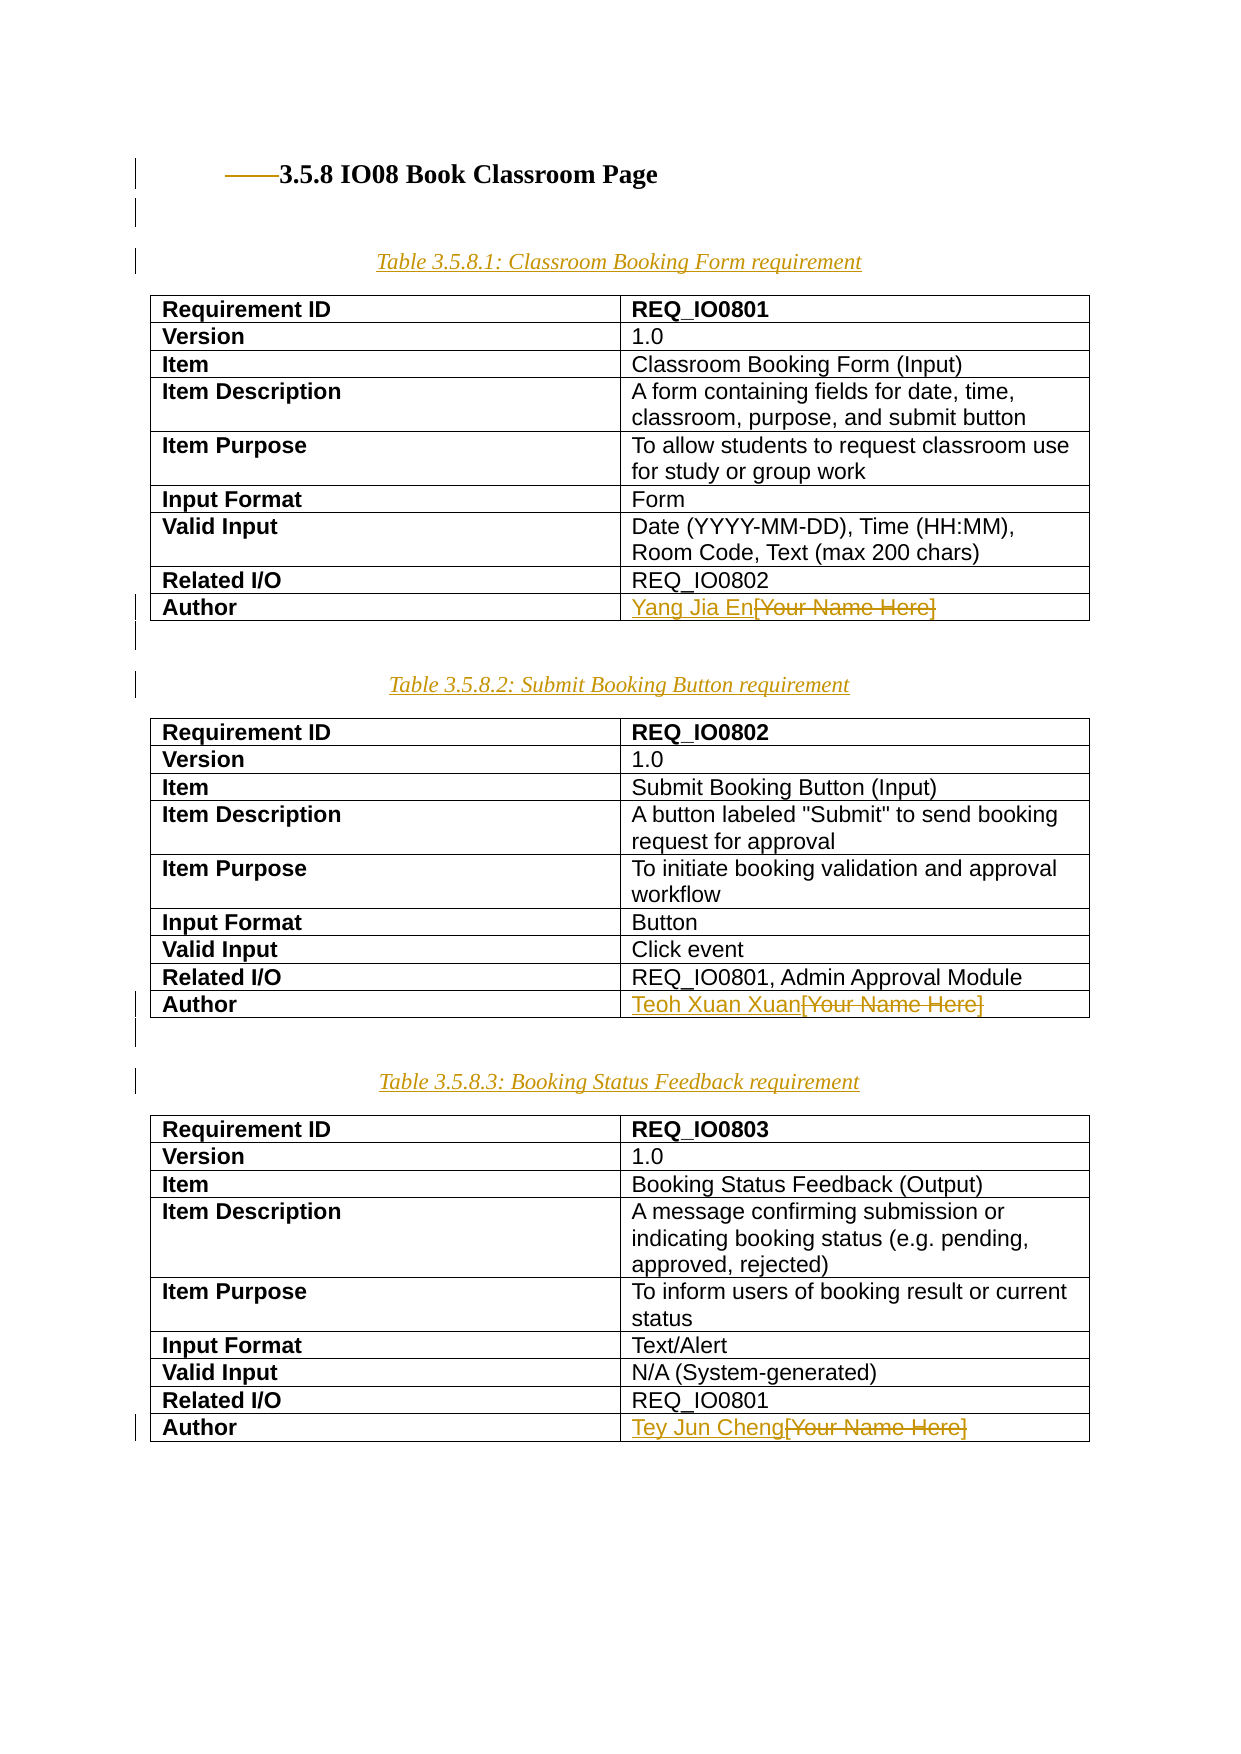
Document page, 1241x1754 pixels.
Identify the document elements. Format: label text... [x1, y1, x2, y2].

table_cell Version [151, 323, 620, 349]
table_header Requirement ID [151, 296, 620, 322]
table_cell Related I/O [151, 567, 620, 593]
table_cell Item Description [151, 1198, 620, 1277]
table_cell To initiate booking validation and approval workflow [621, 855, 1089, 908]
table_cell Author [151, 991, 620, 1017]
table_cell To allow students to request classroom use for study or group work [621, 432, 1089, 484]
table_cell A form containing fields for date, time, classroom, purpose, and submit button [621, 378, 1089, 431]
table_cell Item [151, 1171, 620, 1197]
table_cell REQ_IO0801, Admin Approval Module [621, 964, 1089, 990]
table_header REQ_IO0803 [621, 1116, 1089, 1142]
table_cell Date (YYYY-MM-DD), Time (HH:MM), Room Code, Text (max 200 chars) [621, 513, 1089, 566]
table_cell Input Format [151, 486, 620, 512]
table_cell 1.0 [621, 1143, 1089, 1170]
table_cell Input Format [151, 909, 620, 935]
table_cell Text/Alert [621, 1332, 1089, 1358]
table_cell A button labeled "Submit" to send booking request for approval [621, 801, 1089, 854]
table_cell Related I/O [151, 1387, 620, 1413]
table_cell Item [151, 774, 620, 800]
table_cell Button [621, 909, 1089, 935]
table_header Requirement ID [151, 1116, 620, 1142]
table_header REQ_IO0801 [621, 296, 1089, 322]
table_cell Item Purpose [151, 855, 620, 908]
table_cell Classroom Booking Form (Input) [621, 351, 1089, 377]
table_cell Form [621, 486, 1089, 512]
table_cell Valid Input [151, 1359, 620, 1386]
table_cell To inform users of booking result or current status [621, 1278, 1089, 1331]
table_cell 1.0 [621, 323, 1089, 349]
table_cell Submit Booking Button (Input) [621, 774, 1089, 800]
table_cell Item Purpose [151, 1278, 620, 1331]
table_cell Input Format [151, 1332, 620, 1358]
table_cell Item Purpose [151, 432, 620, 484]
table_cell Version [151, 746, 620, 773]
subtitle 3.5.8 IO08 Book Classroom Page [150, 158, 1090, 189]
table_cell Click event [621, 936, 1089, 962]
table_cell Item Description [151, 378, 620, 431]
table_header REQ_IO0802 [621, 719, 1089, 745]
table_cell [621, 991, 1089, 1017]
table_cell REQ_IO0802 [621, 567, 1089, 593]
table_cell Item [151, 351, 620, 377]
table_cell REQ_IO0801 [621, 1387, 1089, 1413]
table_cell Valid Input [151, 936, 620, 962]
table_cell [621, 594, 1089, 620]
table_cell 1.0 [621, 746, 1089, 773]
table_cell Booking Status Feedback (Output) [621, 1171, 1089, 1197]
table_cell Valid Input [151, 513, 620, 566]
table_cell Item Description [151, 801, 620, 854]
table_cell N/A (System-generated) [621, 1359, 1089, 1386]
table_cell A message confirming submission or indicating booking status (e.g. pending, approved, rejected) [621, 1198, 1089, 1277]
table_cell Version [151, 1143, 620, 1170]
table_cell Author [151, 1414, 620, 1441]
table_cell Author [151, 594, 620, 620]
table_cell [621, 1414, 1089, 1441]
table_header Requirement ID [151, 719, 620, 745]
table_cell Related I/O [151, 964, 620, 990]
